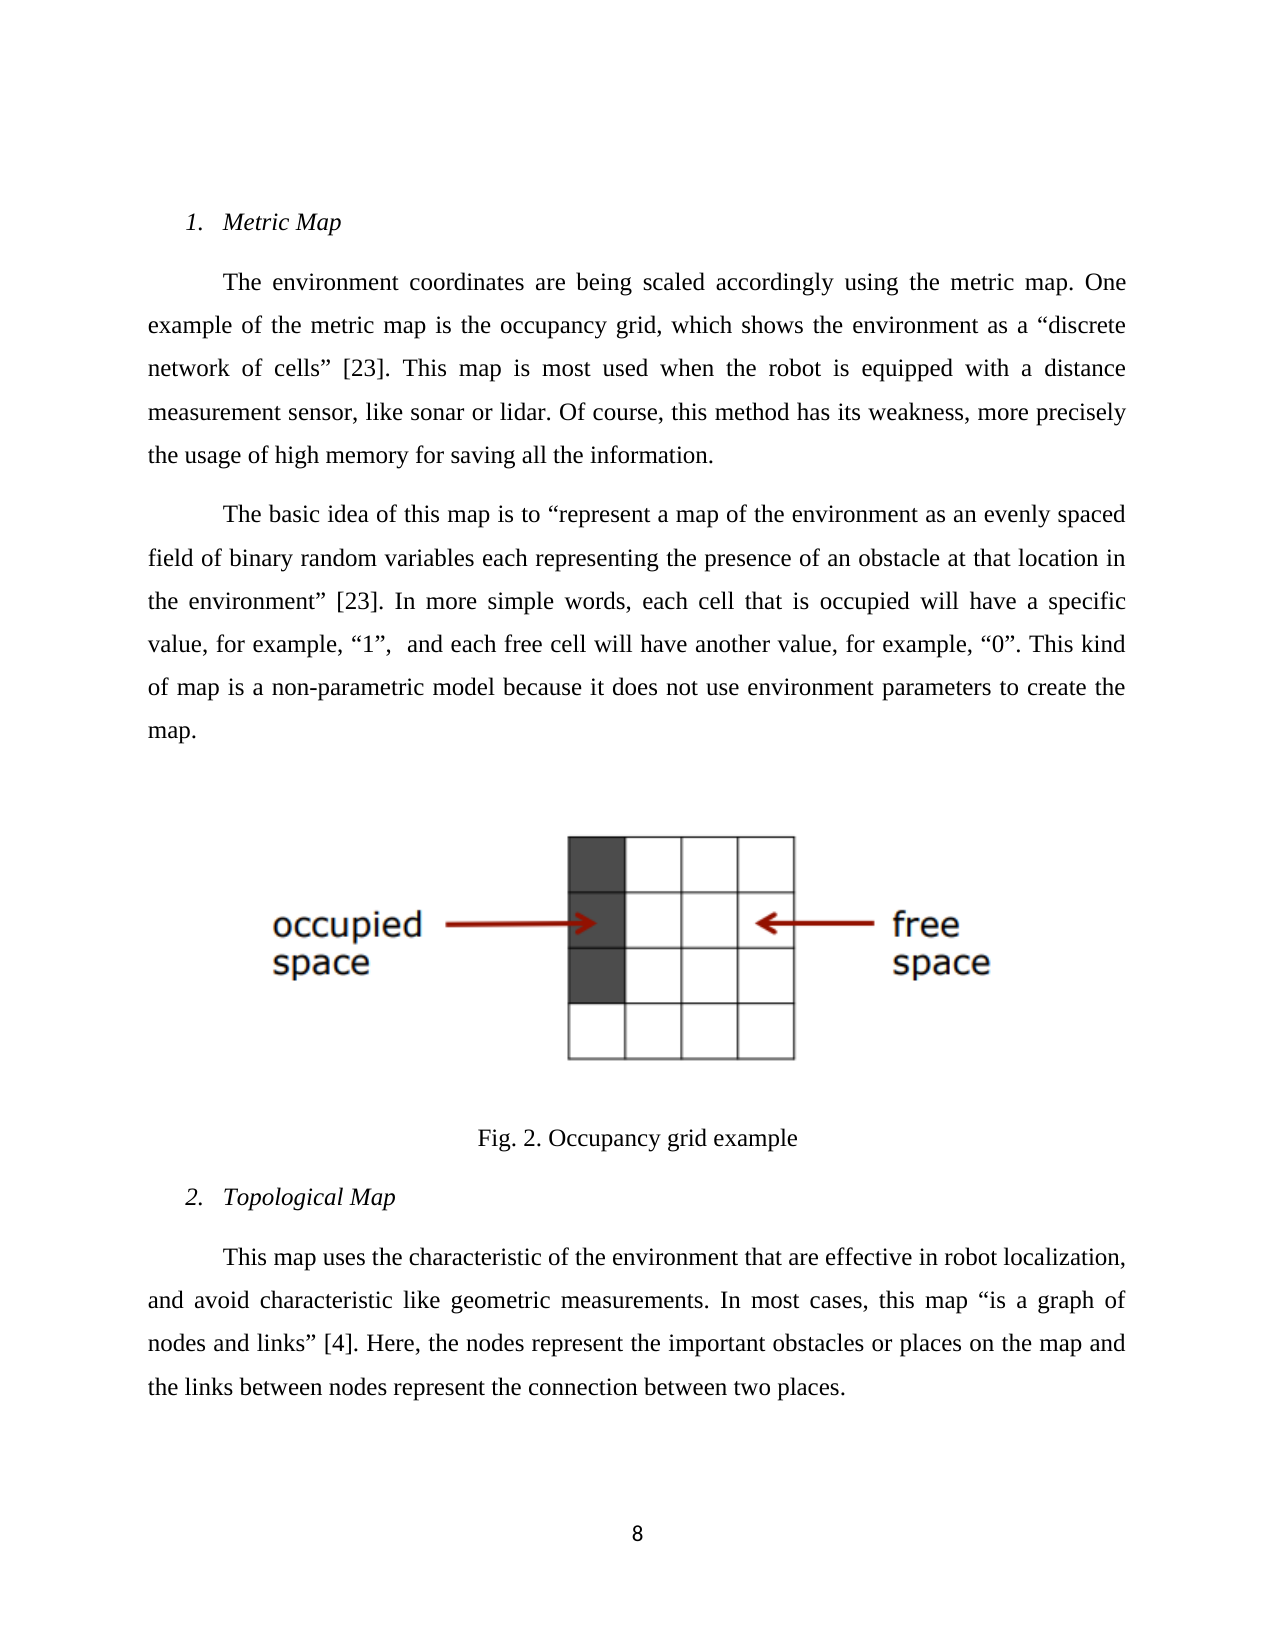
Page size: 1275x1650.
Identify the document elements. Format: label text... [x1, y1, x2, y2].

text Fig. 2. Occupancy grid example [148, 1123, 1127, 1151]
text This map uses the characteristic of the environment that are effective in robot localization, and avoid characteristic like geometric measurements. In most cases, this map “is a graph of nodes and links” [4]. Here, the nodes represent the important obstacles or places on the map and the links between nodes represent the connection between two places. [148, 1242, 1127, 1400]
text The environment coordinates are being scaled accordingly using the metric map. One example of the metric map is the occupancy grid, which shows the environment as a “discrete network of cells” [23]. This map is most used when the robot is equipped with a distance measurement sensor, like sonar or lidar. Of course, this method has its weakness, more precisely the usage of high memory for saving all the information. [148, 267, 1127, 468]
text The basic idea of this map is to “represent a map of the environment as an evenly spaced field of binary random variables each representing the presence of an obstacle at that location in the environment” [23]. In more simple words, each cell that is occupied will have a specific value, for example, “1”, and each free cell will have another value, for example, “0”. This kind of map is a non-parametric model because it does not use environment parameters to create the map. [148, 499, 1127, 744]
list Topological Map [185, 1182, 1127, 1211]
picture [250, 775, 1025, 1092]
list Metric Map [185, 207, 1127, 236]
